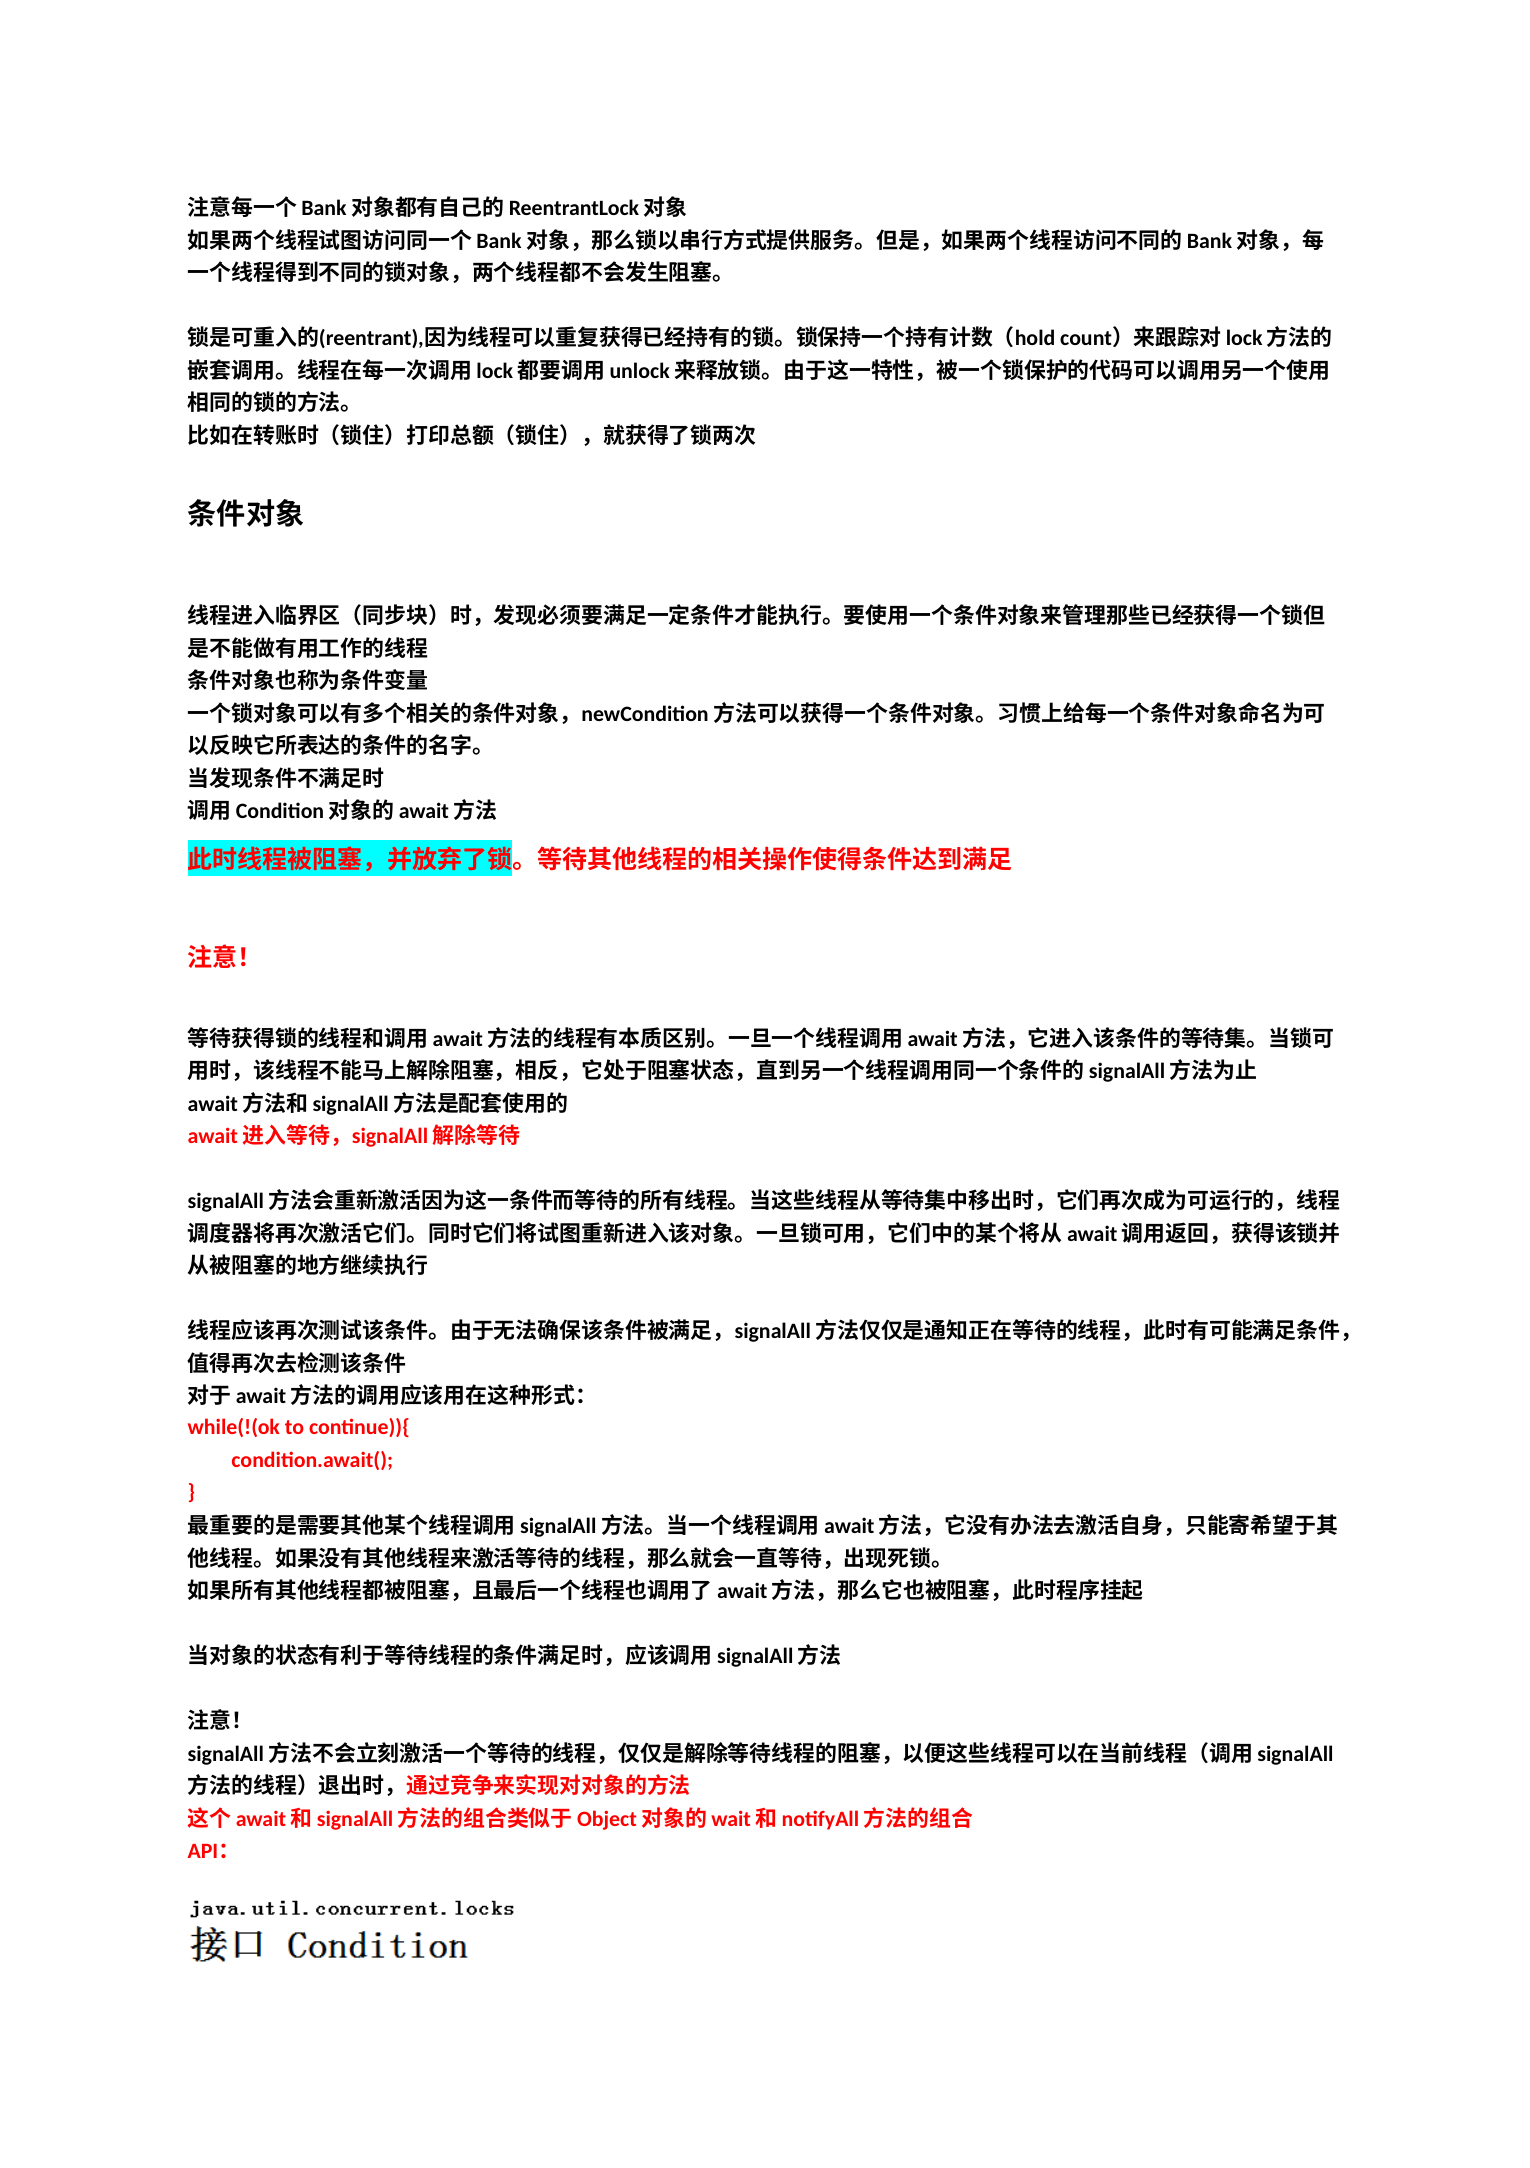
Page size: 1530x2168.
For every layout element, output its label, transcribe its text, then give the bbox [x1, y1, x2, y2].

text 线程进入临界区（同步块）时，发现必须要满足一定条件才能执行。要使用一个条件对象来管理那些已经获得一个锁但是不能做有用工作的线程 [187, 598, 1342, 663]
subtitle 条件对象 [187, 479, 1342, 544]
text condition.await(); [187, 1443, 1342, 1476]
text 当发现条件不满足时 [187, 761, 1342, 793]
text 条件对象也称为条件变量 [187, 663, 1342, 696]
text await进入等待，signalAll解除等待 [187, 1118, 1342, 1151]
picture [187, 1878, 545, 1983]
text 等待获得锁的线程和调用await方法的线程有本质区别。一旦一个线程调用await方法，它进入该条件的等待集。当锁可用时，该线程不能马上解除阻塞，相反，它处于阻塞状态，直到另一个线程调用同一个条件的signalAll方法为止 [187, 1021, 1342, 1086]
text signalAll方法不会立刻激活一个等待的线程，仅仅是解除等待线程的阻塞，以便这些线程可以在当前线程（调用signalAll方法的线程）退出时，通过竞争来实现对对象的方法 [187, 1736, 1342, 1801]
text 锁是可重入的(reentrant),因为线程可以重复获得已经持有的锁。锁保持一个持有计数（hold count）来跟踪对lock方法的嵌套调用。线程在每一次调用lock都要调用unlock来释放锁。由于这一特性，被一个锁保护的代码可以调用另一个使用相同的锁的方法。 [187, 320, 1342, 417]
text 当对象的状态有利于等待线程的条件满足时，应该调用signalAll方法 [187, 1638, 1342, 1671]
text 最重要的是需要其他某个线程调用signalAll方法。当一个线程调用await方法，它没有办法去激活自身，只能寄希望于其他线程。如果没有其他线程来激活等待的线程，那么就会一直等待，出现死锁。 [187, 1508, 1342, 1573]
text 这个await和signalAll方法的组合类似于Object对象的wait和notifyAll方法的组合 [187, 1801, 1342, 1833]
text 对于await方法的调用应该用在这种形式： [187, 1378, 1342, 1411]
text 如果两个线程试图访问同一个Bank对象，那么锁以串行方式提供服务。但是，如果两个线程访问不同的Bank对象，每一个线程得到不同的锁对象，两个线程都不会发生阻塞。 [187, 222, 1342, 287]
text 此时线程被阻塞，并放弃了锁。等待其他线程的相关操作使得条件达到满足 [187, 826, 1342, 891]
text } [187, 1476, 1342, 1508]
text 线程应该再次测试该条件。由于无法确保该条件被满足，signalAll方法仅仅是通知正在等待的线程，此时有可能满足条件，值得再次去检测该条件 [187, 1313, 1342, 1378]
text 调用Condition对象的await方法 [187, 793, 1342, 826]
text 注意每一个Bank对象都有自己的ReentrantLock对象 [187, 190, 1342, 222]
text 一个锁对象可以有多个相关的条件对象，newCondition方法可以获得一个条件对象。习惯上给每一个条件对象命名为可以反映它所表达的条件的名字。 [187, 696, 1342, 761]
text API： [187, 1833, 1342, 1866]
text signalAll方法会重新激活因为这一条件而等待的所有线程。当这些线程从等待集中移出时，它们再次成为可运行的，线程调度器将再次激活它们。同时它们将试图重新进入该对象。一旦锁可用，它们中的某个将从await调用返回，获得该锁并从被阻塞的地方继续执行 [187, 1183, 1342, 1281]
text 比如在转账时（锁住）打印总额（锁住），就获得了锁两次 [187, 417, 1342, 450]
text await方法和signalAll方法是配套使用的 [187, 1086, 1342, 1118]
text 注意！ [187, 1703, 1342, 1736]
text 注意！ [187, 923, 1342, 988]
text 如果所有其他线程都被阻塞，且最后一个线程也调用了await方法，那么它也被阻塞，此时程序挂起 [187, 1573, 1342, 1606]
text while(!(ok to continue)){ [187, 1411, 1342, 1443]
